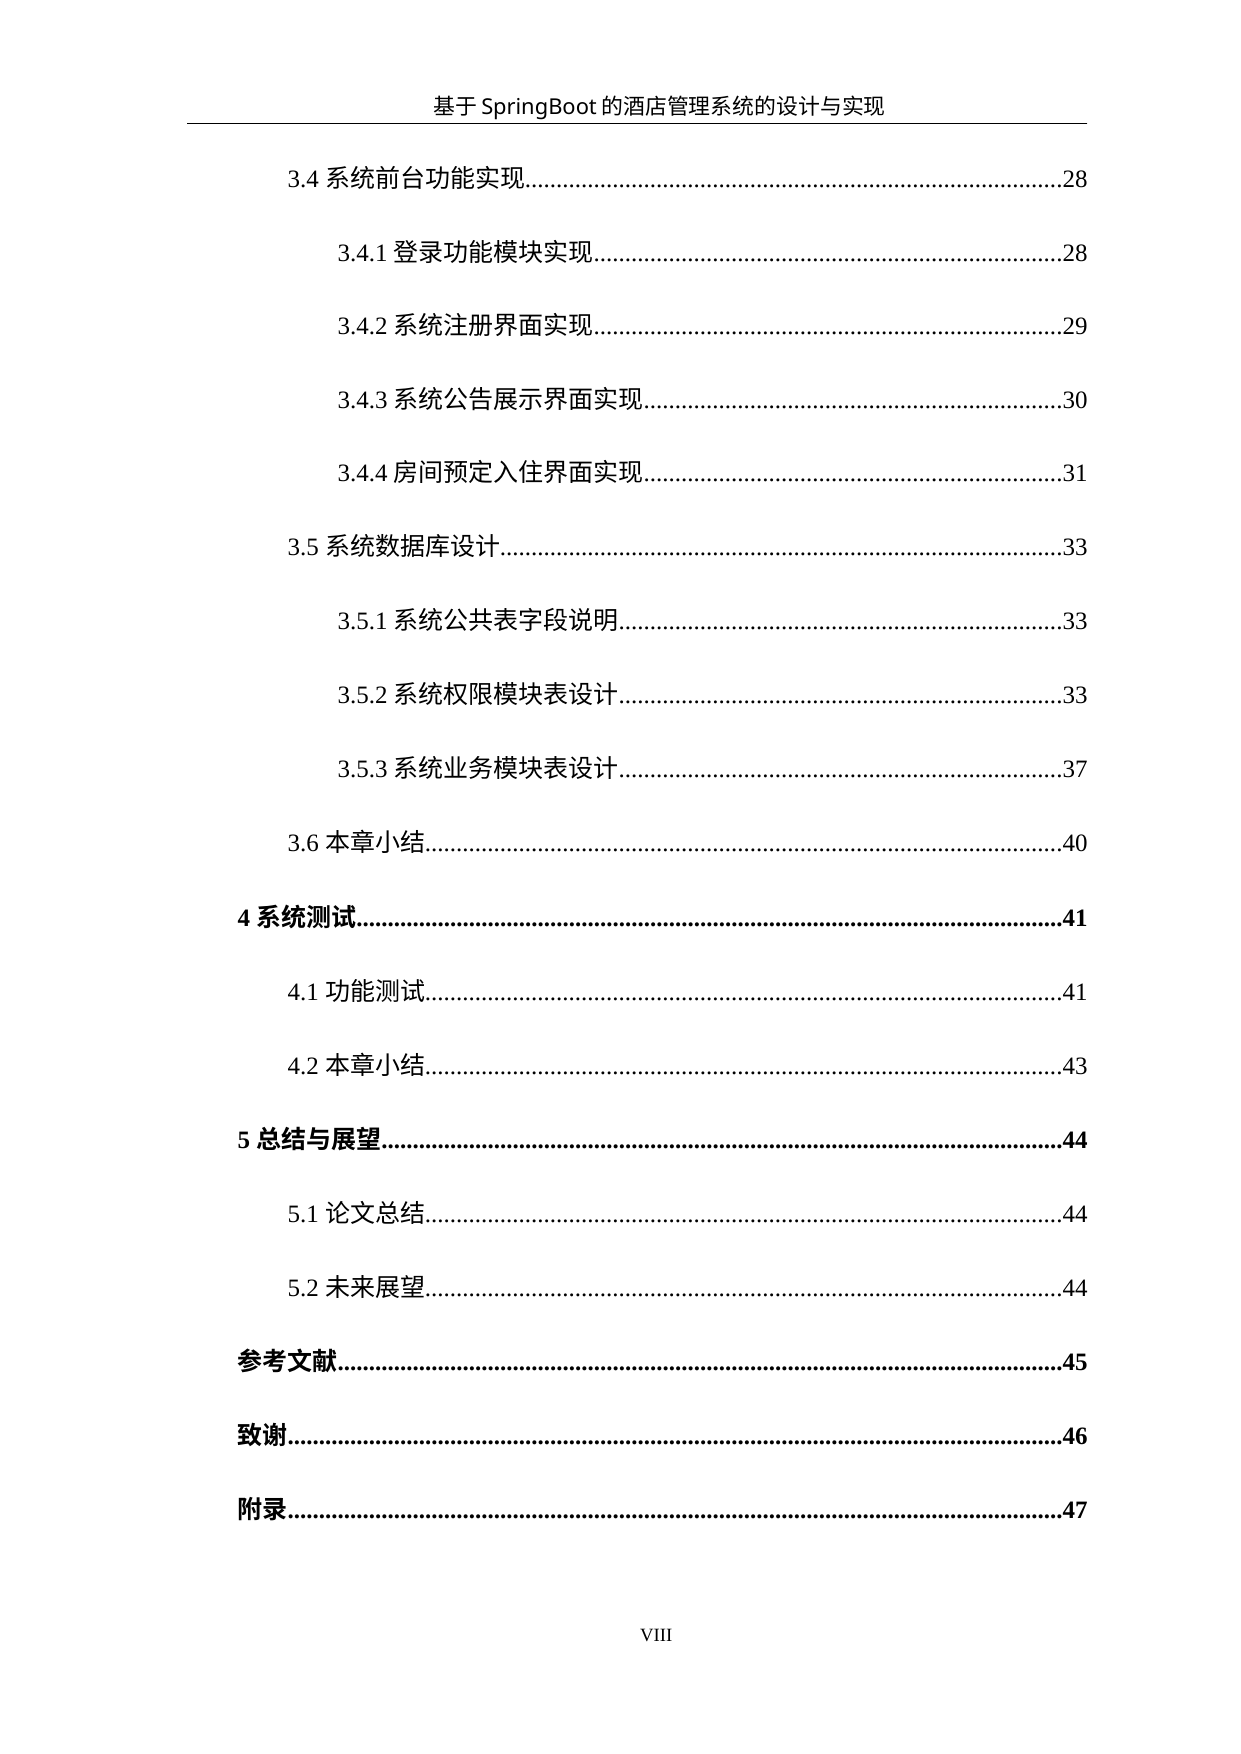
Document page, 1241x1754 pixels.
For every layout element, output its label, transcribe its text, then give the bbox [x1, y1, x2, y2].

text 3.4.2 系统注册界面实现 29 [287, 293, 1087, 358]
text 4.2 本章小结 43 [237, 1031, 1087, 1096]
text 致谢 46 [187, 1401, 1087, 1466]
text 3.5.2 系统权限模块表设计 33 [287, 660, 1087, 725]
text 3.5.1 系统公共表字段说明 33 [287, 586, 1087, 651]
text 3.4.4 房间预定入住界面实现 31 [287, 439, 1087, 504]
text 3.4.3 系统公告展示界面实现 30 [287, 366, 1087, 431]
text 4 系统测试 41 [187, 883, 1087, 948]
text 5.1 论文总结 44 [237, 1179, 1087, 1244]
text 5.2 未来展望 44 [237, 1253, 1087, 1318]
text 4.1 功能测试 41 [237, 957, 1087, 1022]
text 附录 47 [187, 1475, 1087, 1540]
text 3.4.1 登录功能模块实现 28 [287, 219, 1087, 284]
text 3.5.3 系统业务模块表设计 37 [287, 734, 1087, 799]
text 3.4 系统前台功能实现 28 [237, 146, 1087, 211]
text 参考文献 45 [187, 1327, 1087, 1392]
text 5 总结与展望 44 [187, 1105, 1087, 1170]
text 3.5 系统数据库设计 33 [237, 513, 1087, 578]
text 3.6 本章小结 40 [237, 808, 1087, 873]
